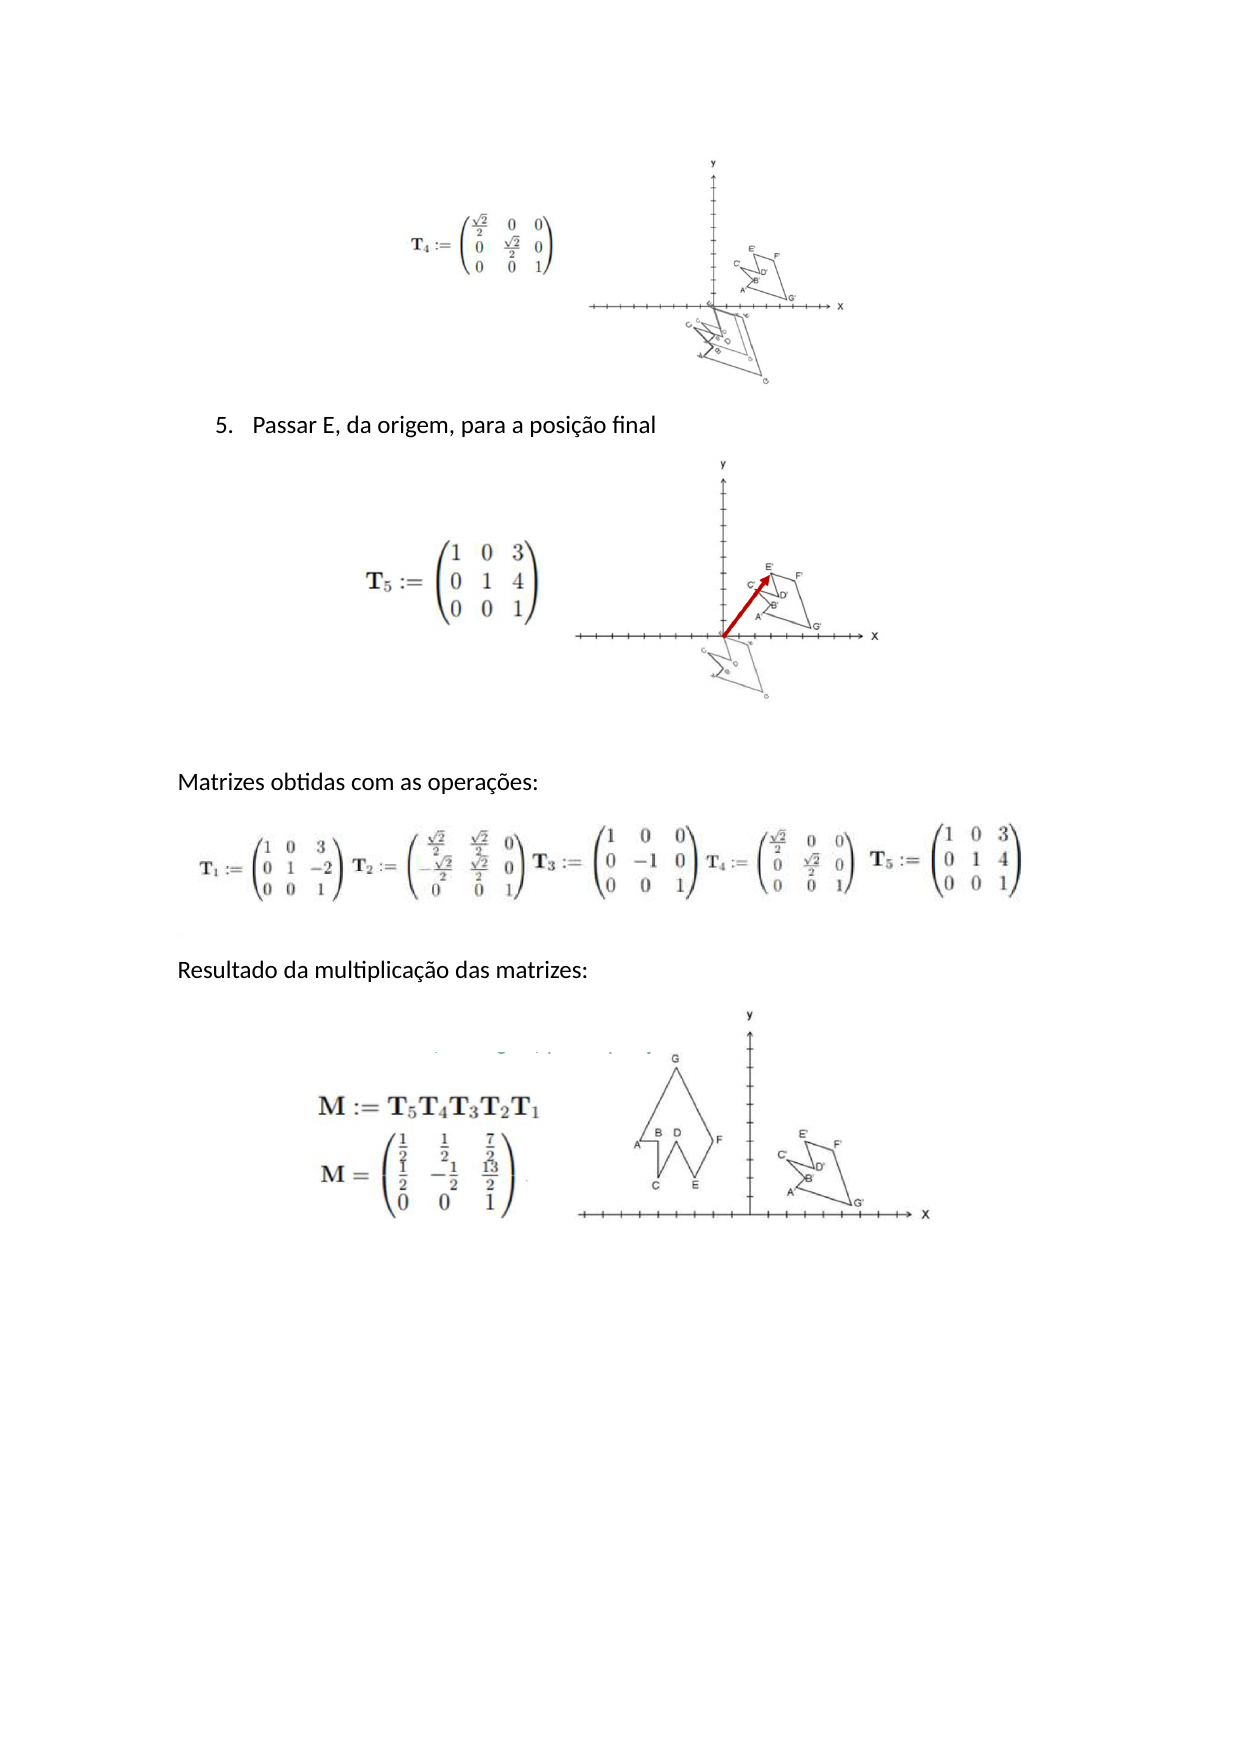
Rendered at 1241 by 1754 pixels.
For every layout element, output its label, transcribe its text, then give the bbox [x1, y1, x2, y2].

list Passar E, da origem, para a posição final [215, 409, 1063, 440]
text Resultado da multiplicação das matrizes: [177, 954, 1063, 984]
picture [387, 147, 854, 394]
picture [334, 455, 906, 706]
text Matrizes obtidas com as operações: [177, 766, 1063, 797]
picture [294, 999, 947, 1245]
picture [177, 811, 1063, 939]
